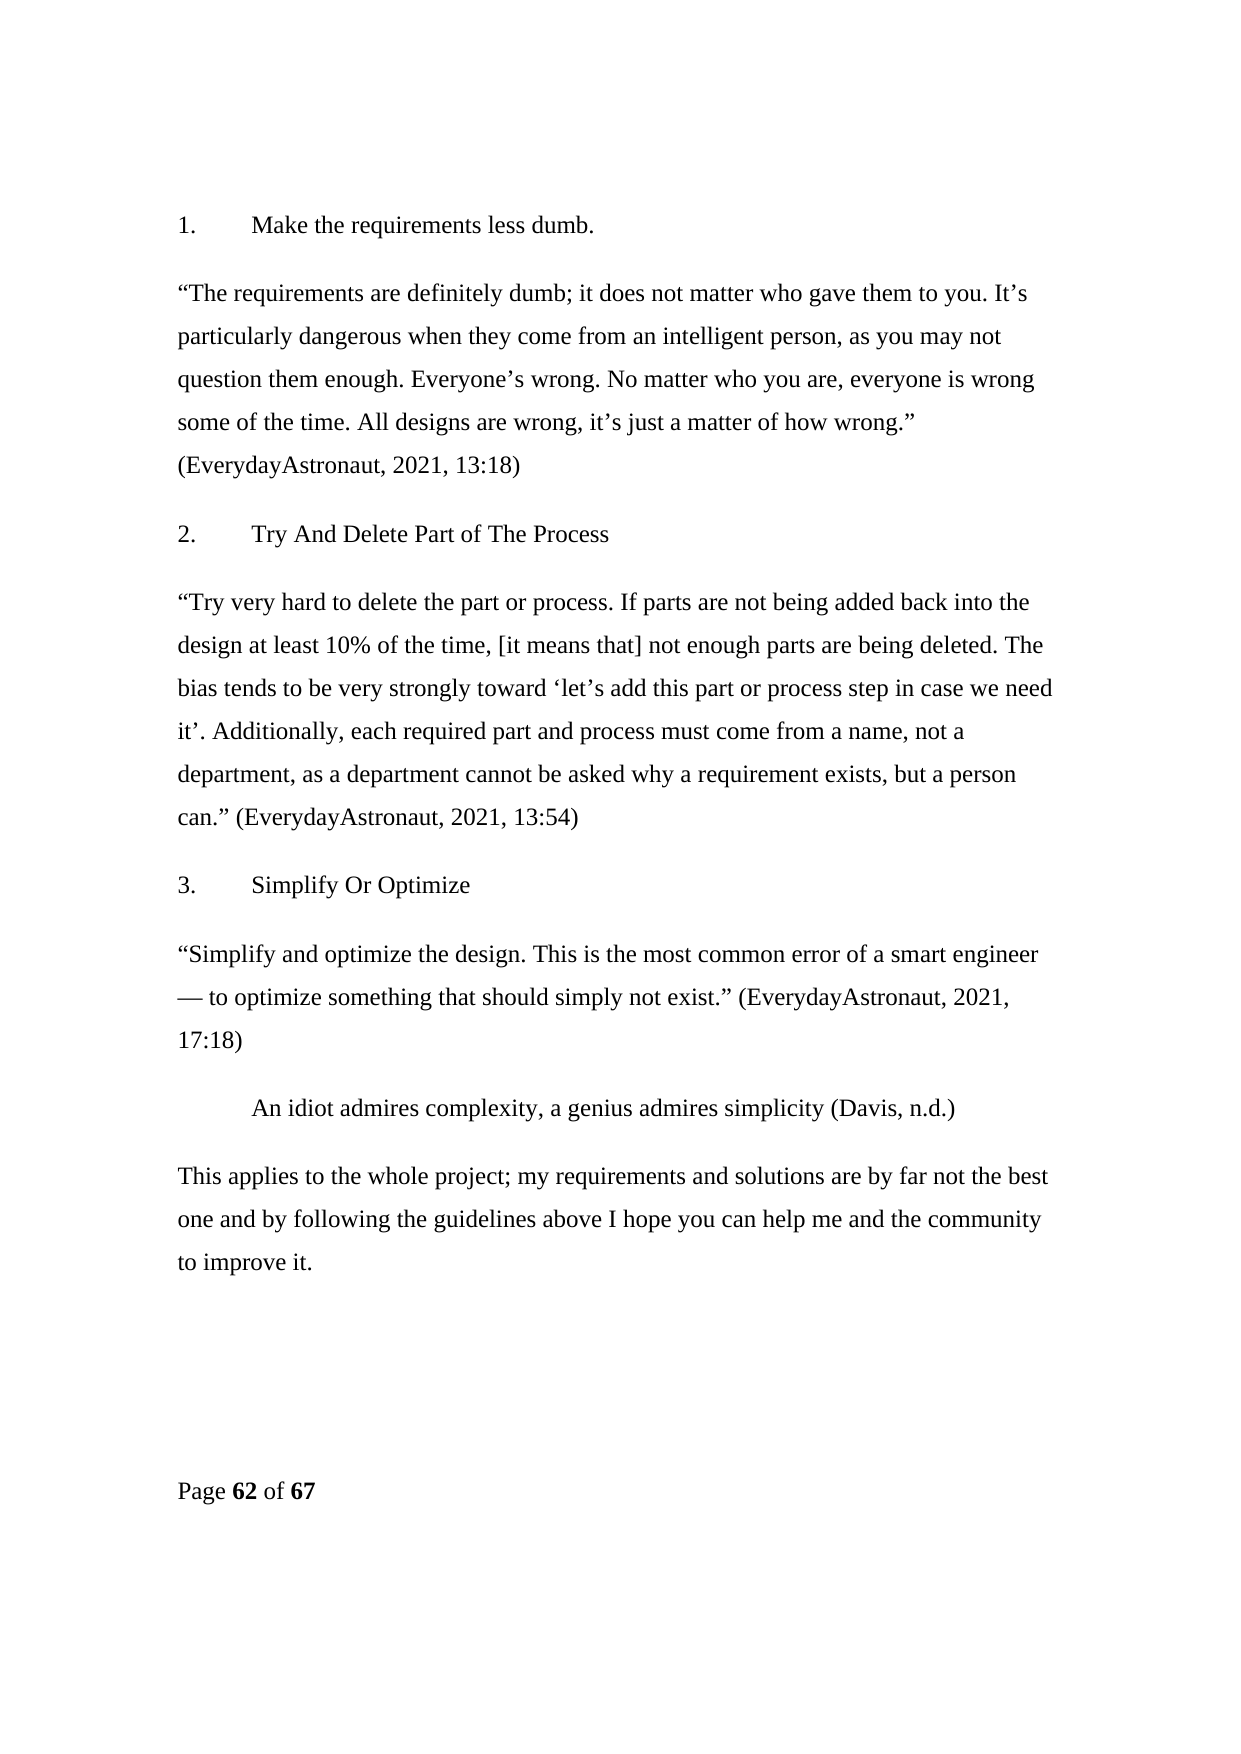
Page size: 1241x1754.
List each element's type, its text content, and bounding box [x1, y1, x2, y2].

text “Try very hard to delete the part or process. If parts are not being added back into the design at least 10% of the time, [it means that] not enough parts are being deleted. The bias tends to be very strongly toward ‘let’s add this part or process step in case we need it’. Additionally, each required part and process must come from a name, not a department, as a department cannot be asked why a requirement exists, but a person can.” (EverydayAstronaut, 2021, 13:54) [177, 587, 1063, 831]
text An idiot admires complexity, a genius admires simplicity (Davis, n.d.) [177, 1093, 1063, 1122]
text This applies to the whole project; my requirements and solutions are by far not the best one and by following the guidelines above I hope you can help me and the community to improve it. [177, 1161, 1063, 1276]
text 2. Try And Delete Part of The Process [177, 519, 1063, 547]
text “Simplify and optimize the design. This is the most common error of a smart engineer — to optimize something that should simply not exist.” (EverydayAstronaut, 2021, 17:18) [177, 939, 1063, 1054]
text “The requirements are definitely dumb; it does not matter who gave them to you. It’s particularly dangerous when they come from an intelligent person, as you may not question them enough. Everyone’s wrong. No matter who you are, everyone is wrong some of the time. All designs are wrong, it’s just a matter of how wrong.” (EverydayAstronaut, 2021, 13:18) [177, 278, 1063, 479]
text 1. Make the requirements less dumb. [177, 210, 1063, 239]
text 3. Simplify Or Optimize [177, 871, 1063, 899]
